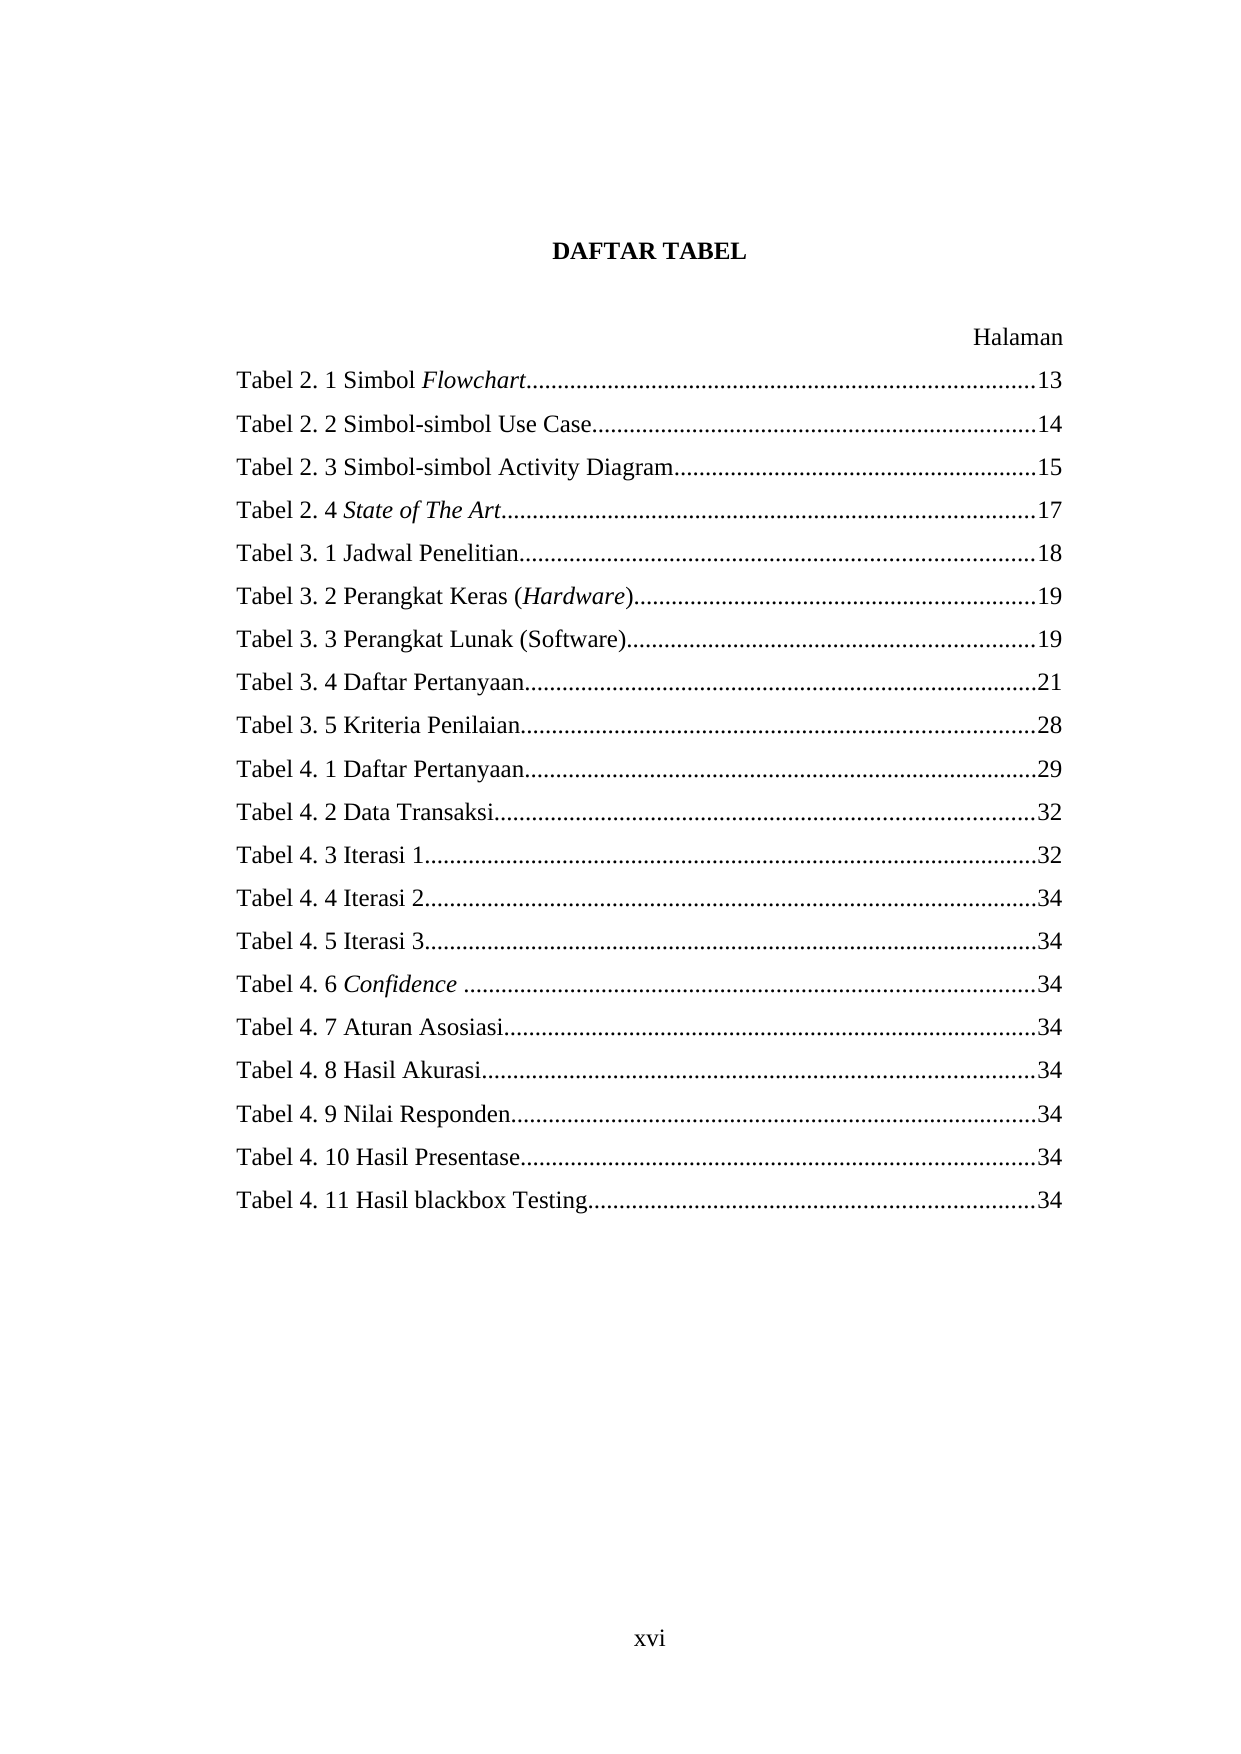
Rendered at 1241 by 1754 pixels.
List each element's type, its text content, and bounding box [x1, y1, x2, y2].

text Tabel 4. 9 Nilai Responden 34 [236, 1099, 1063, 1127]
text Tabel 2. 3 Simbol-simbol Activity Diagram 15 [236, 452, 1063, 481]
text Tabel 4. 10 Hasil Presentase 34 [236, 1142, 1063, 1171]
subtitle DAFTAR TABEL [236, 236, 1063, 265]
text Tabel 4. 5 Iterasi 3 34 [236, 926, 1063, 955]
text Tabel 3. 5 Kriteria Penilaian 28 [236, 711, 1063, 739]
text Tabel 3. 3 Perangkat Lunak (Software) 19 [236, 624, 1063, 653]
text Tabel 2. 4 State of The Art 17 [236, 495, 1063, 524]
text Tabel 4. 6 Confidence 34 [236, 969, 1063, 998]
text Tabel 4. 7 Aturan Asosiasi 34 [236, 1012, 1063, 1041]
text Tabel 2. 1 Simbol Flowchart 13 [236, 366, 1063, 394]
text Tabel 4. 8 Hasil Akurasi 34 [236, 1056, 1063, 1084]
text Tabel 4. 11 Hasil blackbox Testing 34 [236, 1185, 1063, 1214]
text Tabel 3. 4 Daftar Pertanyaan 21 [236, 667, 1063, 696]
text Tabel 3. 1 Jadwal Penelitian 18 [236, 538, 1063, 567]
text Tabel 2. 2 Simbol-simbol Use Case 14 [236, 409, 1063, 437]
text Tabel 4. 1 Daftar Pertanyaan 29 [236, 754, 1063, 782]
text Tabel 4. 2 Data Transaksi 32 [236, 797, 1063, 826]
text Tabel 4. 4 Iterasi 2 34 [236, 883, 1063, 912]
text Tabel 3. 2 Perangkat Keras (Hardware) 19 [236, 581, 1063, 610]
text Tabel 4. 3 Iterasi 1 32 [236, 840, 1063, 869]
text Halaman [236, 322, 1063, 351]
